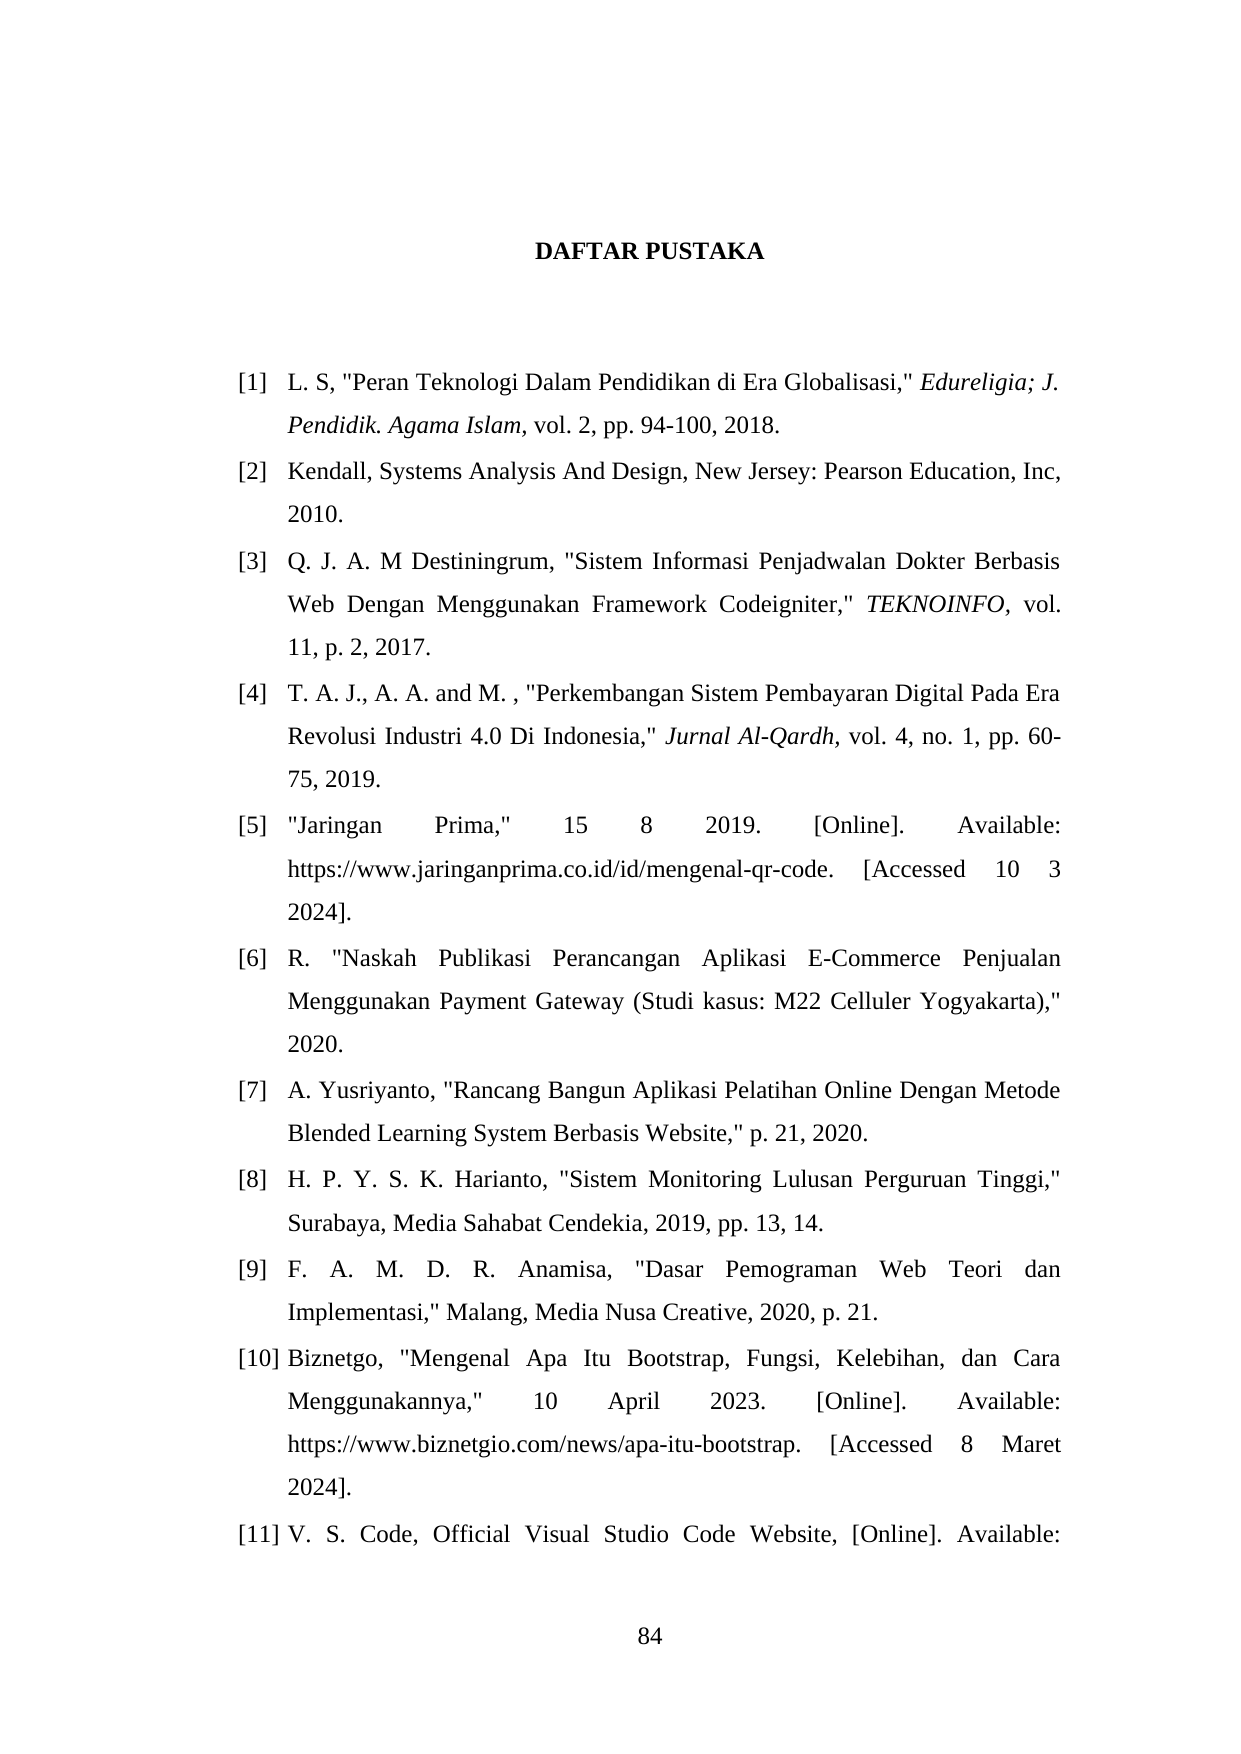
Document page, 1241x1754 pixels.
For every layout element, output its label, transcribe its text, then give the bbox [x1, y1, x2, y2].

table_cell A. Yusriyanto, "Rancang Bangun Aplikasi Pelatihan Online Dengan Metode Blended Learning System Berbasis Website," p. 21, 2020. [286, 1074, 1063, 1163]
table_cell [8] [236, 1163, 286, 1252]
table_cell [2] [236, 455, 286, 544]
table_cell [9] [236, 1252, 286, 1342]
table_cell [5] [236, 809, 286, 941]
table_cell [4] [236, 677, 286, 809]
table_cell [10] [236, 1342, 286, 1517]
table_cell Q. J. A. M Destiningrum, "Sistem Informasi Penjadwalan Dokter Berbasis Web Dengan Menggunakan Framework Codeigniter," TEKNOINFO, vol. 11, p. 2, 2017. [286, 544, 1063, 677]
table_cell H. P. Y. S. K. Harianto, "Sistem Monitoring Lulusan Perguruan Tinggi," Surabaya, Media Sahabat Cendekia, 2019, pp. 13, 14. [286, 1163, 1063, 1252]
table_cell [11] [236, 1517, 286, 1563]
table_cell "Jaringan Prima," 15 8 2019. [Online]. Available: https://www.jaringanprima.co.id/id/mengenal-qr-code. [Accessed 10 3 2024]. [286, 809, 1063, 941]
subtitle DAFTAR PUSTAKA [236, 236, 1063, 265]
table_cell Kendall, Systems Analysis And Design, New Jersey: Pearson Education, Inc, 2010. [286, 455, 1063, 544]
table_cell [6] [236, 941, 286, 1074]
table_cell R. "Naskah Publikasi Perancangan Aplikasi E-Commerce Penjualan Menggunakan Payment Gateway (Studi kasus: M22 Celluler Yogyakarta)," 2020. [286, 941, 1063, 1074]
table_cell [3] [236, 544, 286, 677]
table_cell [286, 1517, 1063, 1563]
table_cell [7] [236, 1074, 286, 1163]
table_header [1] [236, 366, 286, 455]
table_cell Biznetgo, "Mengenal Apa Itu Bootstrap, Fungsi, Kelebihan, dan Cara Menggunakannya," 10 April 2023. [Online]. Available: https://www.biznetgio.com/news/apa-itu-bootstrap. [Accessed 8 Maret 2024]. [286, 1342, 1063, 1517]
table_cell T. A. J., A. A. and M. , "Perkembangan Sistem Pembayaran Digital Pada Era Revolusi Industri 4.0 Di Indonesia," Jurnal Al-Qardh, vol. 4, no. 1, pp. 60-75, 2019. [286, 677, 1063, 809]
table_header L. S, "Peran Teknologi Dalam Pendidikan di Era Globalisasi," Edureligia; J. Pendidik. Agama Islam, vol. 2, pp. 94-100, 2018. [286, 366, 1063, 455]
table_cell F. A. M. D. R. Anamisa, "Dasar Pemograman Web Teori dan Implementasi," Malang, Media Nusa Creative, 2020, p. 21. [286, 1252, 1063, 1342]
